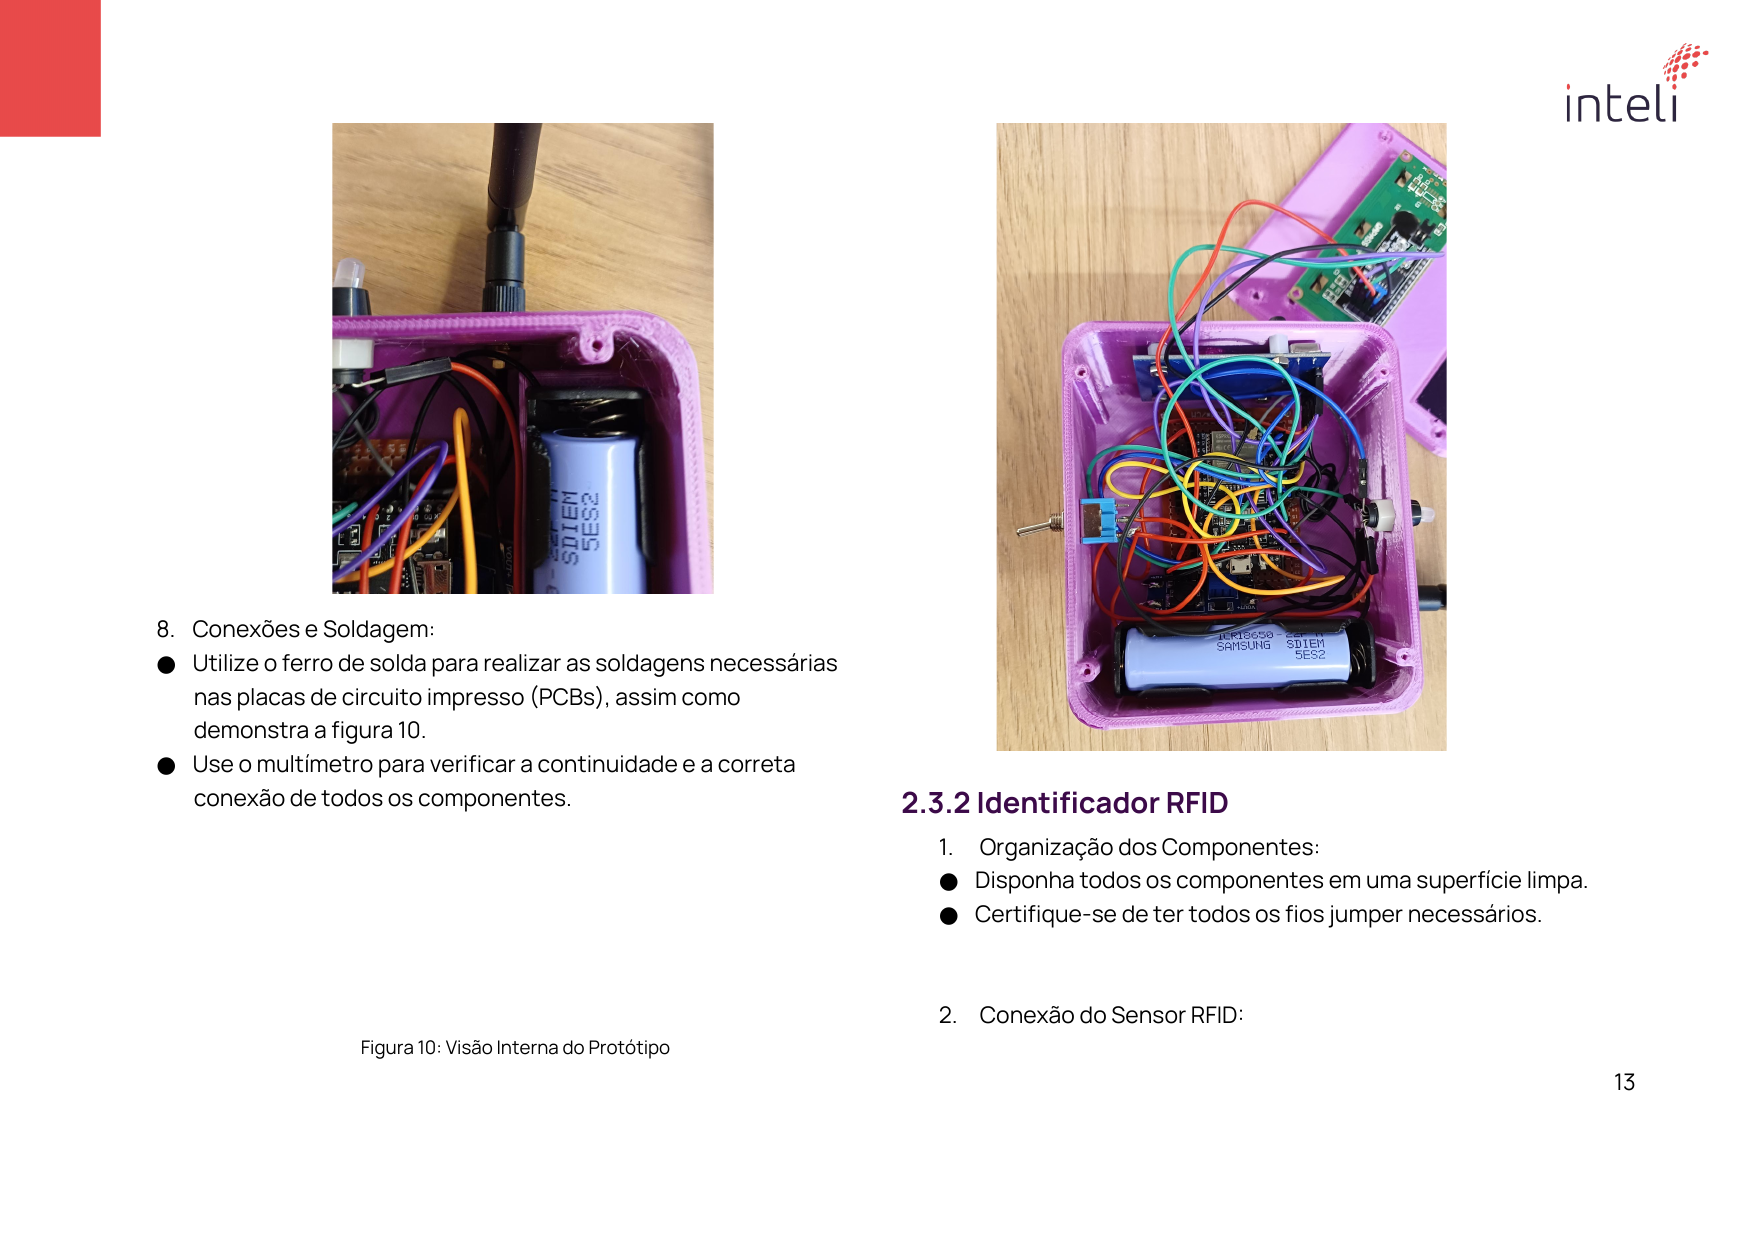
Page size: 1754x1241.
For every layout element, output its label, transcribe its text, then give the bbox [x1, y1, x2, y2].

picture [0, 0, 101, 137]
subtitle 2.3.2 Identificador RFID [901, 782, 1636, 822]
picture [996, 123, 1447, 751]
list Utilize o ferro de solda para realizar as soldagens necessárias nas placas de circuito impresso (PCBs), assim como demonstra a figura 10. [156, 647, 852, 746]
list Certifique-se de ter todos os fios jumper necessários. [939, 898, 1636, 929]
picture [1566, 43, 1709, 122]
list Disponha todos os componentes em uma superfície limpa. [939, 864, 1636, 896]
list Use o multímetro para verificar a continuidade e a correta conexão de todos os componentes. [156, 748, 852, 813]
list Conexão do Sensor RFID: [939, 999, 1636, 1031]
picture [332, 123, 714, 594]
text Figura 10: Visão Interna do Protótipo [118, 1034, 852, 1060]
list Conexões e Soldagem: [156, 613, 852, 644]
list Organização dos Componentes: [939, 831, 1636, 862]
